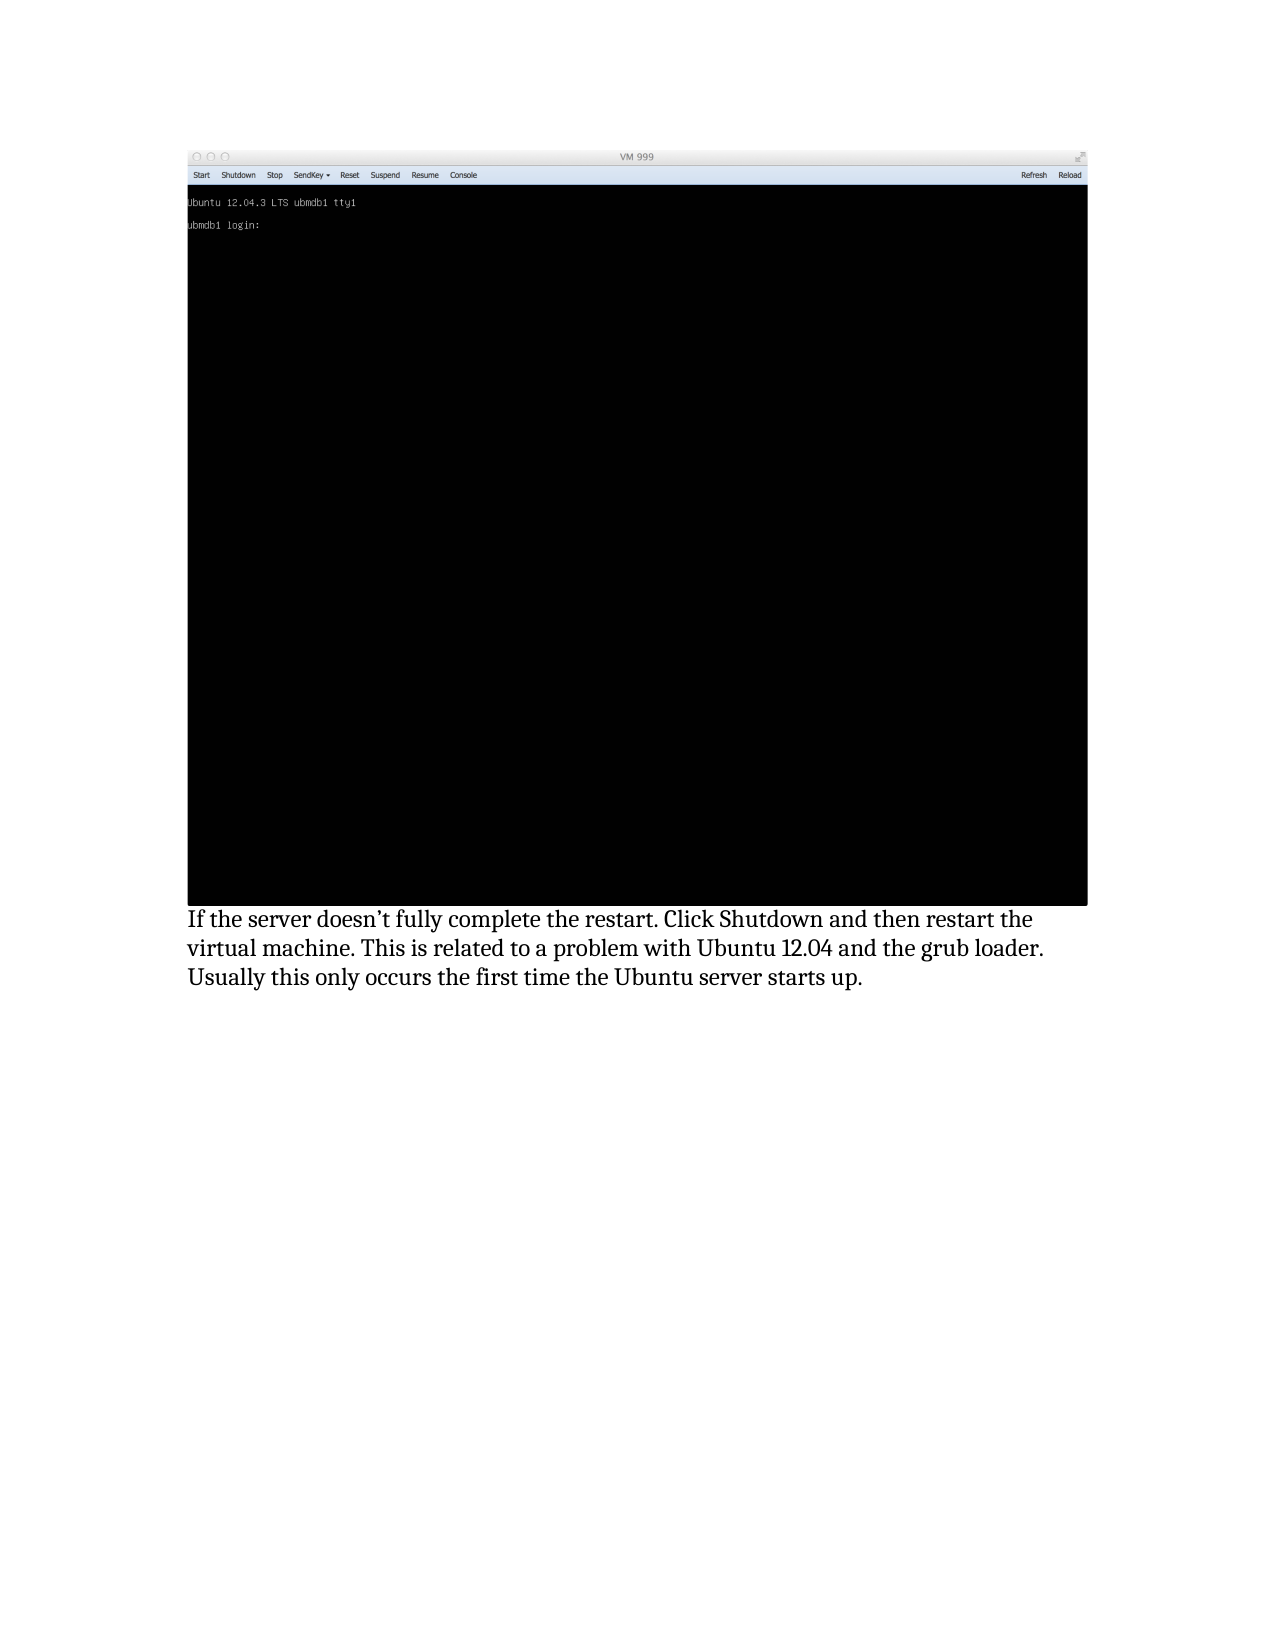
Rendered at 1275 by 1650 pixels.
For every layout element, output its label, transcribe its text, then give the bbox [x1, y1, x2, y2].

text If the server doesn’t fully complete the restart. Click Shutdown and then restart the virtual machine. This is related to a problem with Ubuntu 12.04 and the grub loader. Usually this only occurs the first time the Ubuntu server starts up. [187, 906, 1087, 991]
picture [187, 150, 1088, 906]
